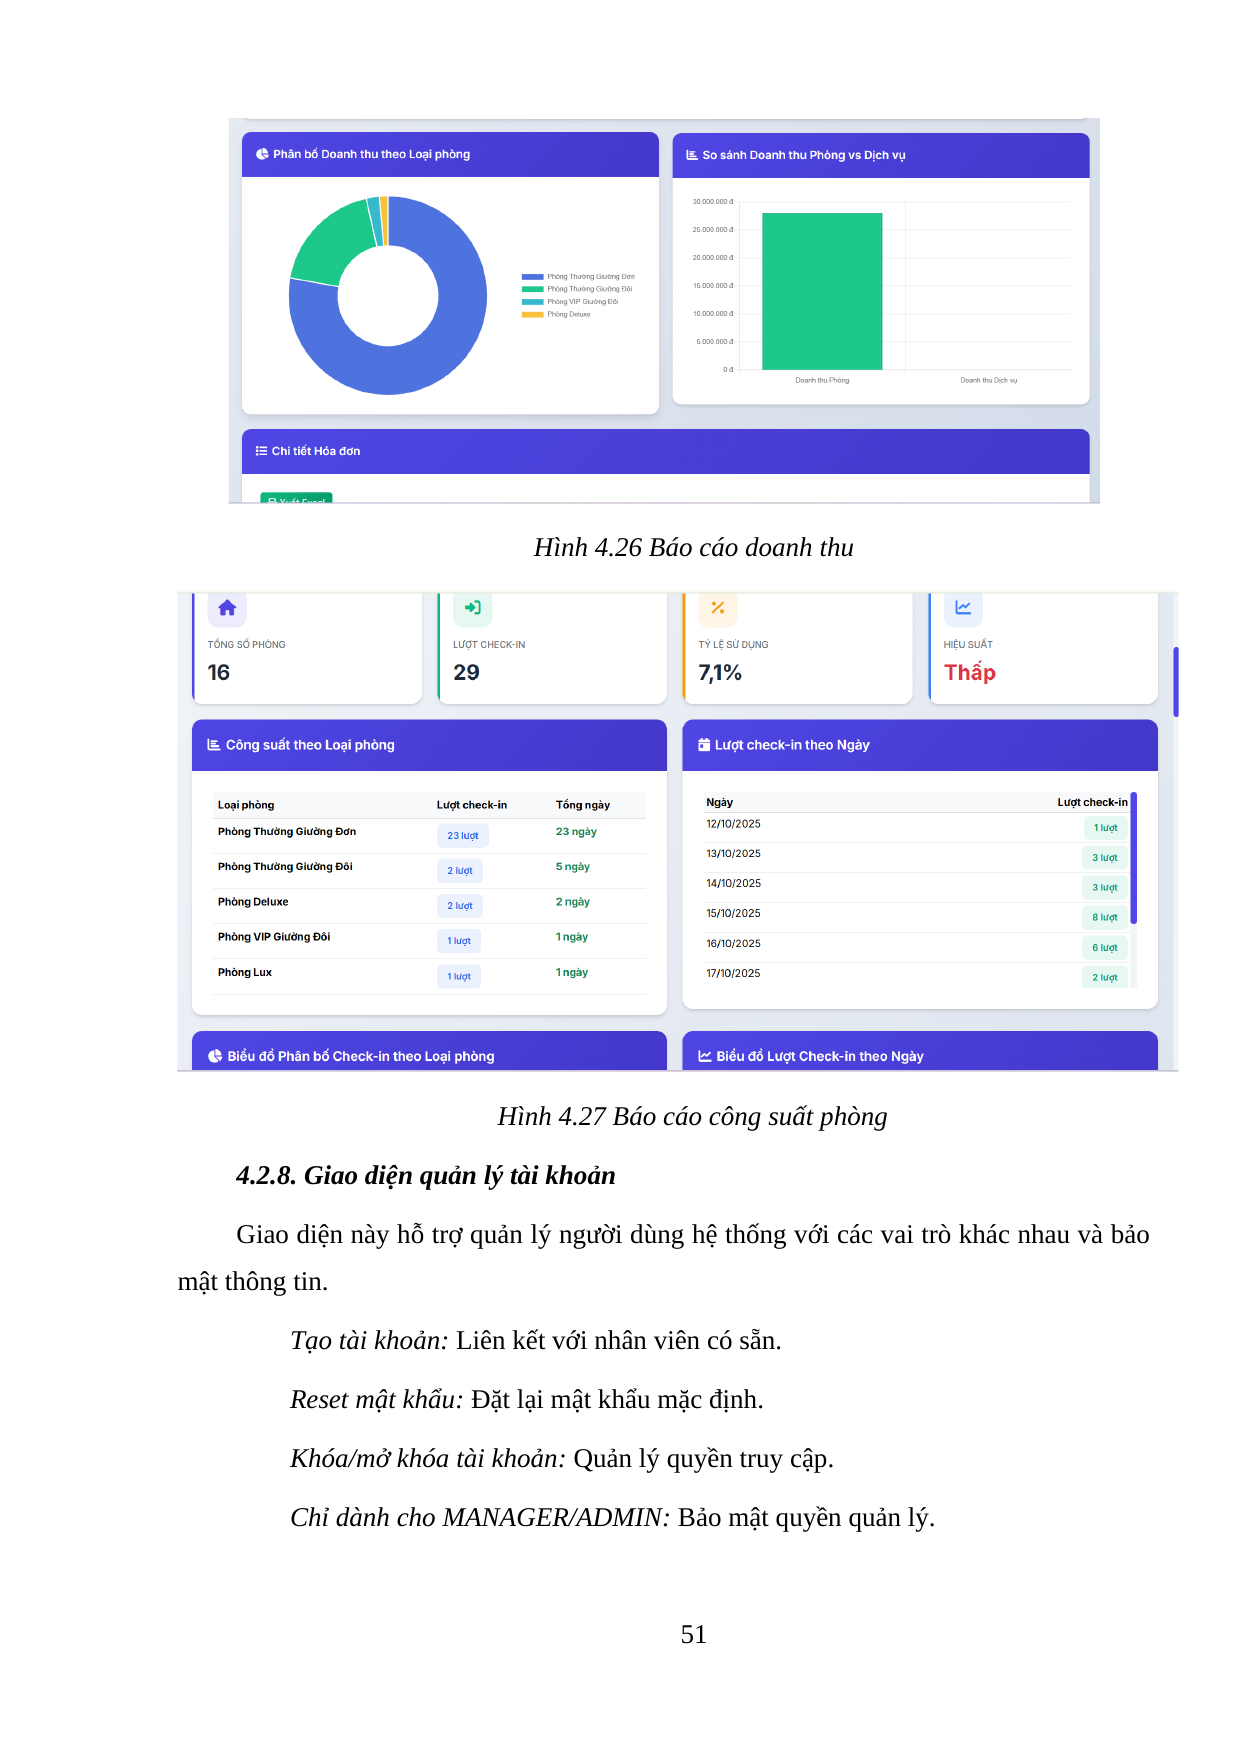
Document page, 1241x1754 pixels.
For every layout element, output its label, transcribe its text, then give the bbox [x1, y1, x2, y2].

text Khóa/mở khóa tài khoản: Quản lý quyền truy cập. [290, 1442, 1152, 1473]
text Tạo tài khoản: Liên kết với nhân viên có sẵn. [290, 1324, 1152, 1355]
text Giao diện này hỗ trợ quản lý người dùng hệ thống với các vai trò khác nhau và bảo mật thông tin. [177, 1218, 1152, 1296]
text Hình 4.27 Báo cáo công suất phòng [177, 1100, 1152, 1131]
picture [228, 118, 1101, 504]
picture [177, 590, 1179, 1072]
text 4.2.8. Giao diện quản lý tài khoản [177, 1159, 1152, 1190]
text Hình 4.26 Báo cáo doanh thu [177, 531, 1152, 562]
text Chỉ dành cho MANAGER/ADMIN: Bảo mật quyền quản lý. [290, 1501, 1152, 1533]
text Reset mật khẩu: Đặt lại mật khẩu mặc định. [290, 1383, 1152, 1414]
